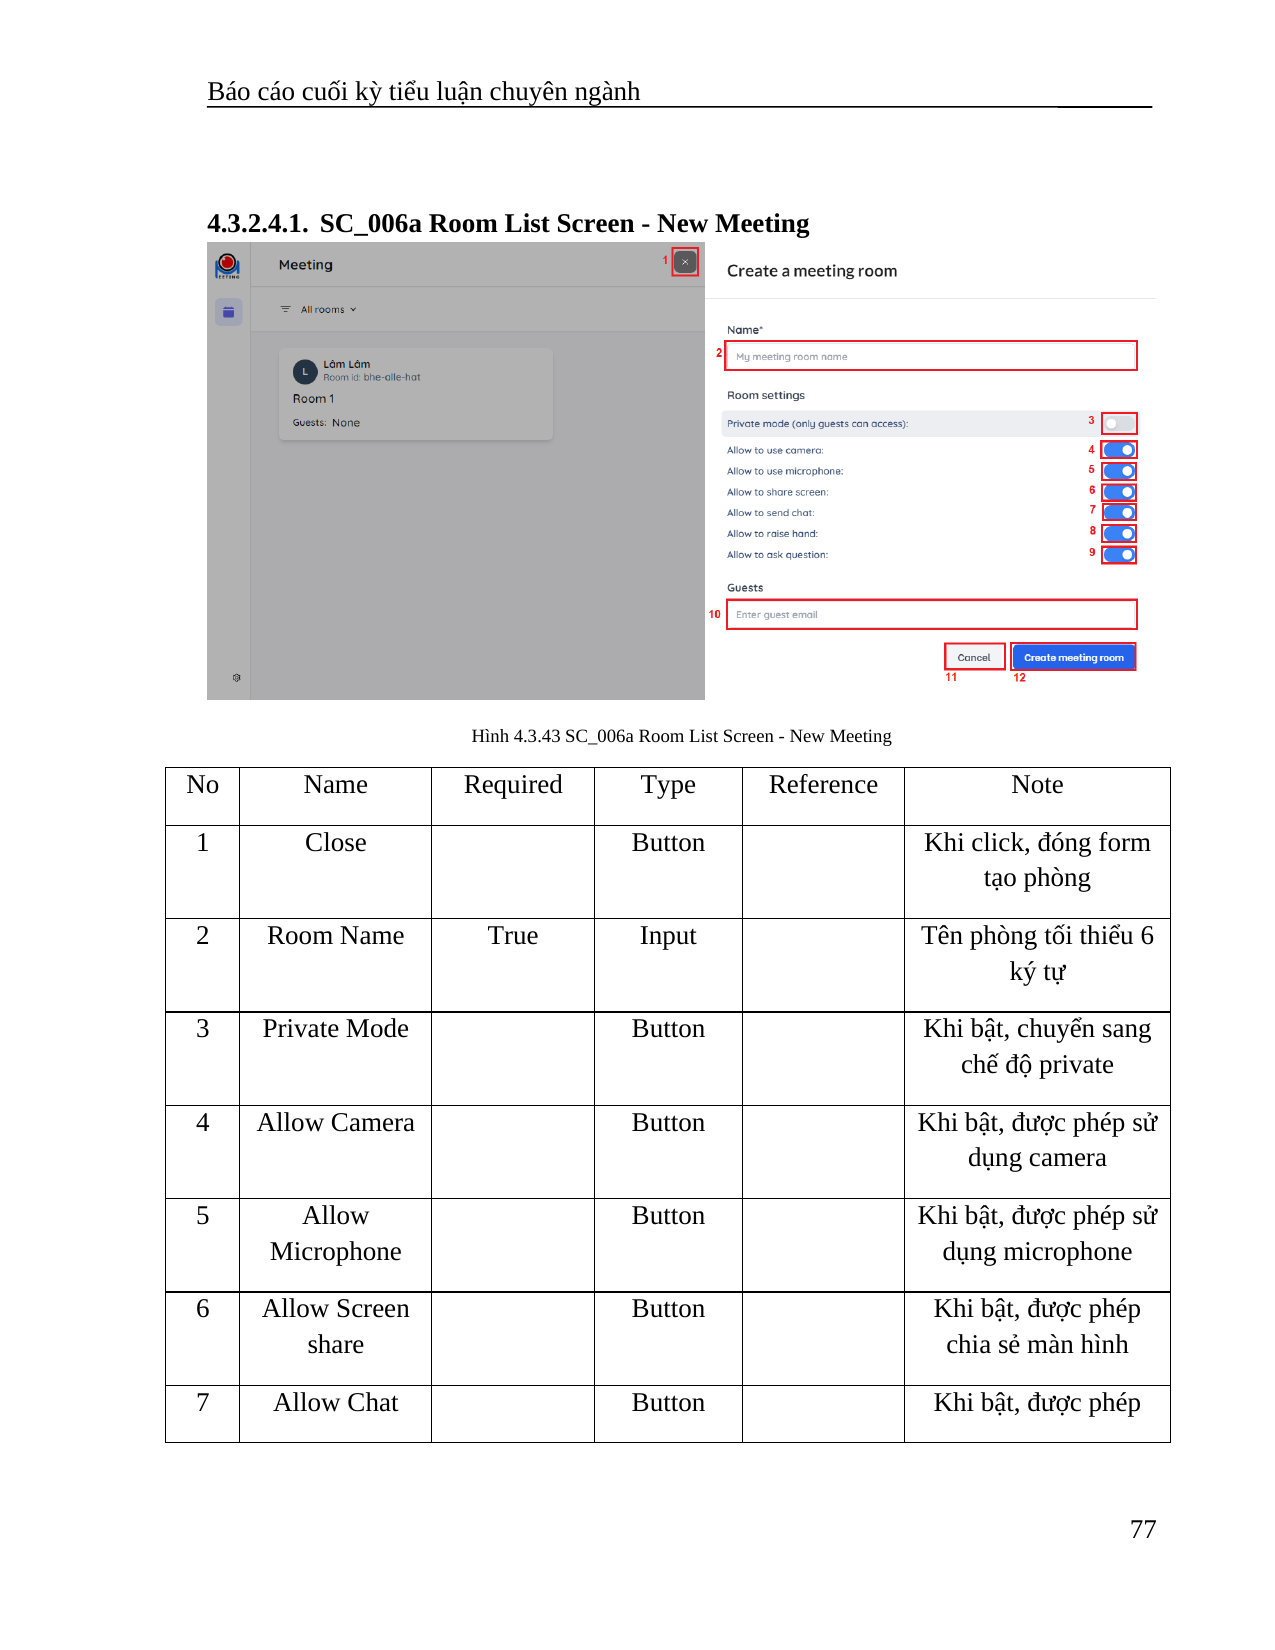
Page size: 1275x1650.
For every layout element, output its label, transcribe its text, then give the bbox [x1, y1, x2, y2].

table_cell [743, 1013, 904, 1105]
table_header Required [432, 768, 594, 825]
table_cell [743, 826, 904, 918]
table_cell Allow Camera [240, 1106, 431, 1198]
table_cell Button [595, 1386, 742, 1442]
table_cell [432, 1199, 594, 1291]
table_cell Khi bật, được phép chia sẻ màn hình [905, 1293, 1170, 1385]
picture [207, 242, 1157, 700]
table_cell Khi bật, được phép sử dụng microphone [905, 1199, 1170, 1291]
table_cell 7 [166, 1386, 239, 1442]
table_header Note [905, 768, 1170, 825]
table_cell Button [595, 1293, 742, 1385]
table_cell Allow Screen share [240, 1293, 431, 1385]
table_cell [743, 1199, 904, 1291]
table_cell [432, 826, 594, 918]
table_cell Khi bật, được phép sử dụng camera [905, 1106, 1170, 1198]
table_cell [905, 1386, 1170, 1442]
table_header Type [595, 768, 742, 825]
table_cell 4 [166, 1106, 239, 1198]
table_cell [432, 1386, 594, 1442]
table_cell True [432, 919, 594, 1011]
table_cell 2 [166, 919, 239, 1011]
table_cell Button [595, 1106, 742, 1198]
table_cell 5 [166, 1199, 239, 1291]
table_cell Input [595, 919, 742, 1011]
table_cell Khi bật, chuyển sang chế độ private [905, 1013, 1170, 1105]
table_cell [432, 1106, 594, 1198]
table_cell 3 [166, 1013, 239, 1105]
table_cell Allow Chat [240, 1386, 431, 1442]
table_cell [743, 919, 904, 1011]
table_header No [166, 768, 239, 825]
table_cell [432, 1293, 594, 1385]
table_cell [743, 1386, 904, 1442]
table_cell Khi click, đóng form tạo phòng [905, 826, 1170, 918]
subtitle SC_006a Room List Screen - New Meeting [207, 207, 1156, 238]
table_cell Private Mode [240, 1013, 431, 1105]
table_cell [743, 1106, 904, 1198]
table_cell Close [240, 826, 431, 918]
table_cell 1 [166, 826, 239, 918]
table_header Name [240, 768, 431, 825]
table_cell Tên phòng tối thiểu 6 ký tự [905, 919, 1170, 1011]
table_cell Button [595, 826, 742, 918]
table_cell [432, 1013, 594, 1105]
table_cell Room Name [240, 919, 431, 1011]
table_cell 6 [166, 1293, 239, 1385]
table_cell Button [595, 1199, 742, 1291]
table_cell [743, 1293, 904, 1385]
table_cell Button [595, 1013, 742, 1105]
table_cell Allow Microphone [240, 1199, 431, 1291]
table_header Reference [743, 768, 904, 825]
